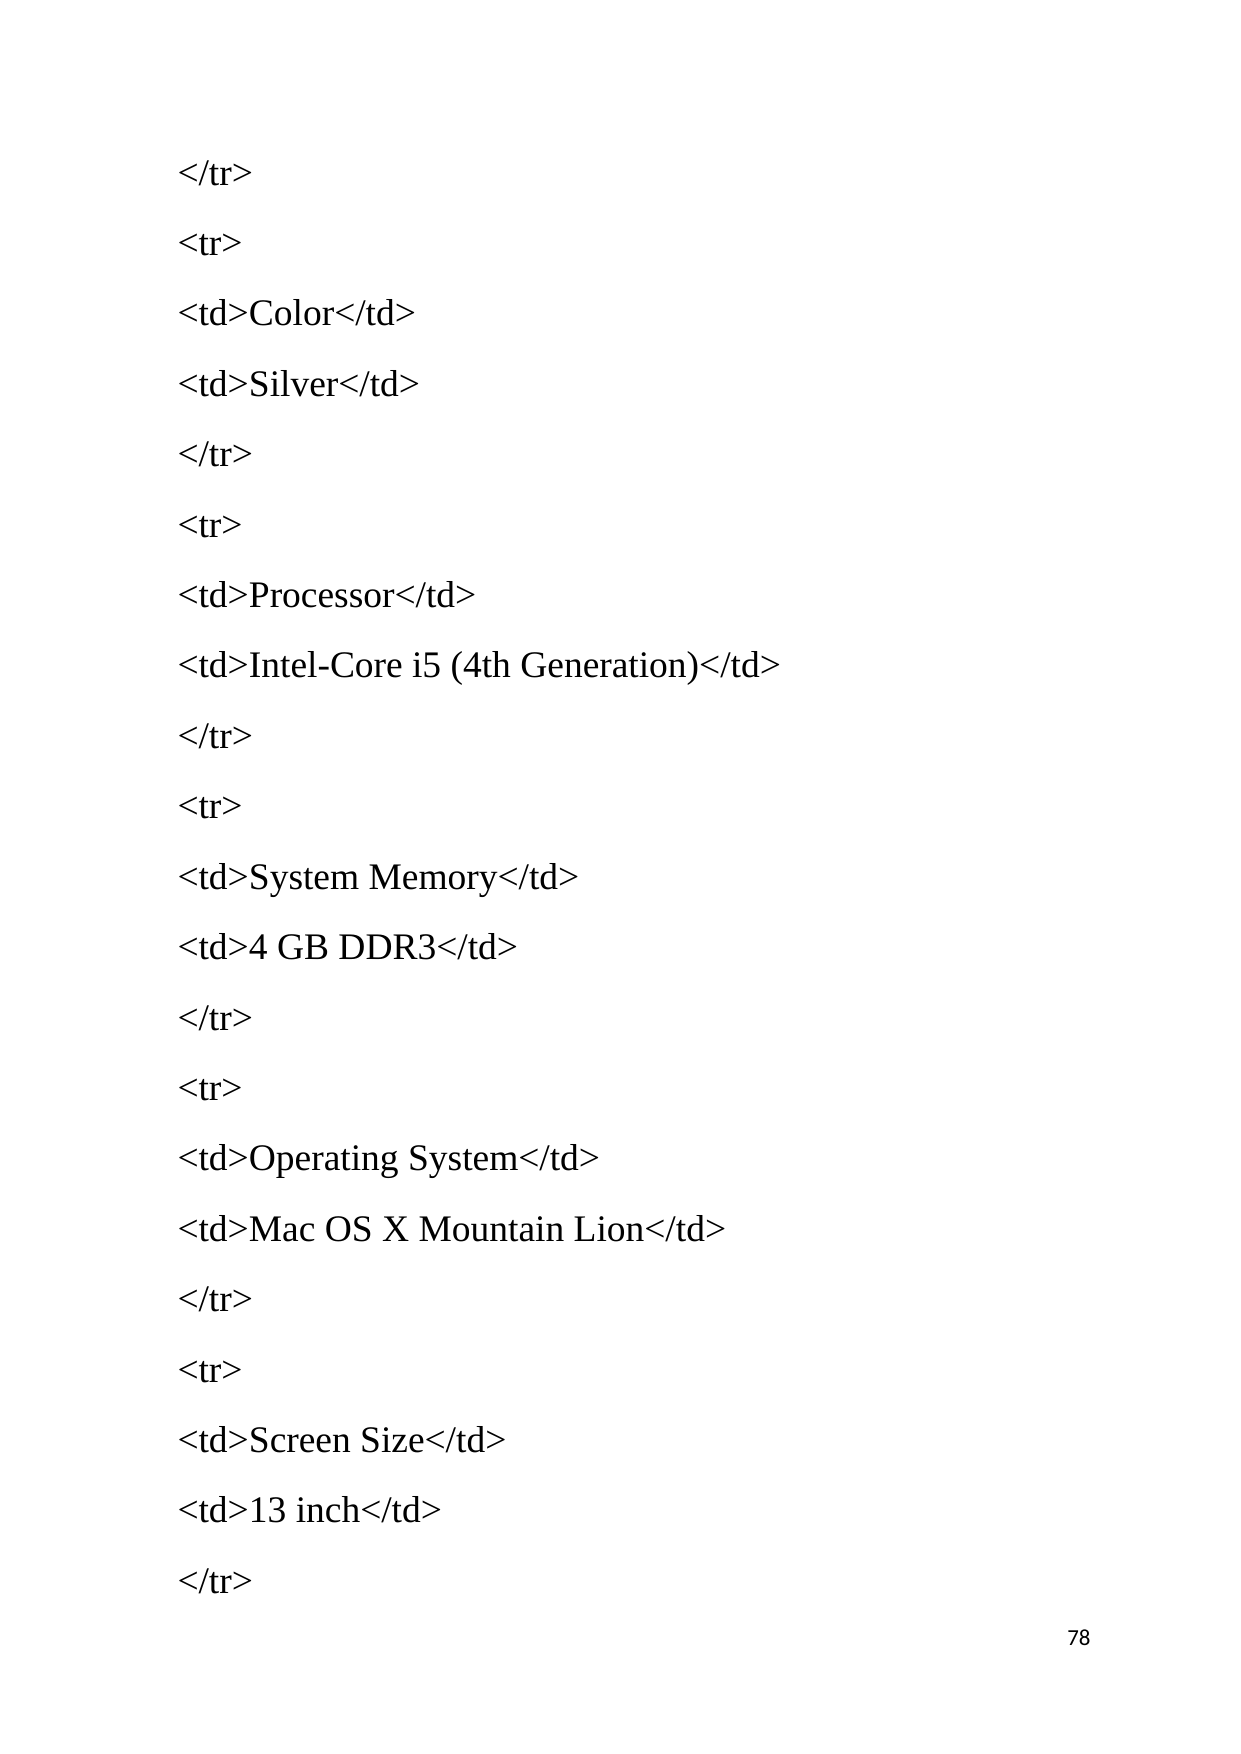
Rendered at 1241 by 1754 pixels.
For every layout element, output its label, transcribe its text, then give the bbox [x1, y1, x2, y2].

text <tr> [177, 220, 1090, 263]
text <td>4 GB DDR3</td> [177, 924, 1090, 968]
text </tr> [177, 713, 1090, 756]
text </tr> [177, 1277, 1090, 1320]
text </tr> [177, 432, 1090, 475]
text <td>Operating System</td> [177, 1136, 1090, 1179]
text </tr> [177, 1558, 1090, 1601]
text <td>System Memory</td> [177, 854, 1090, 897]
text <td>Mac OS X Mountain Lion</td> [177, 1206, 1090, 1249]
text <tr> [177, 784, 1090, 827]
text </tr> [177, 150, 1090, 193]
text <tr> [177, 1347, 1090, 1390]
text <td>Screen Size</td> [177, 1417, 1090, 1461]
text <td>Intel-Core i5 (4th Generation)</td> [177, 643, 1090, 686]
text <tr> [177, 502, 1090, 545]
text </tr> [177, 995, 1090, 1038]
text <td>Processor</td> [177, 572, 1090, 616]
text <tr> [177, 1065, 1090, 1108]
text <td>Color</td> [177, 291, 1090, 334]
text <td>13 inch</td> [177, 1488, 1090, 1531]
text <td>Silver</td> [177, 361, 1090, 404]
